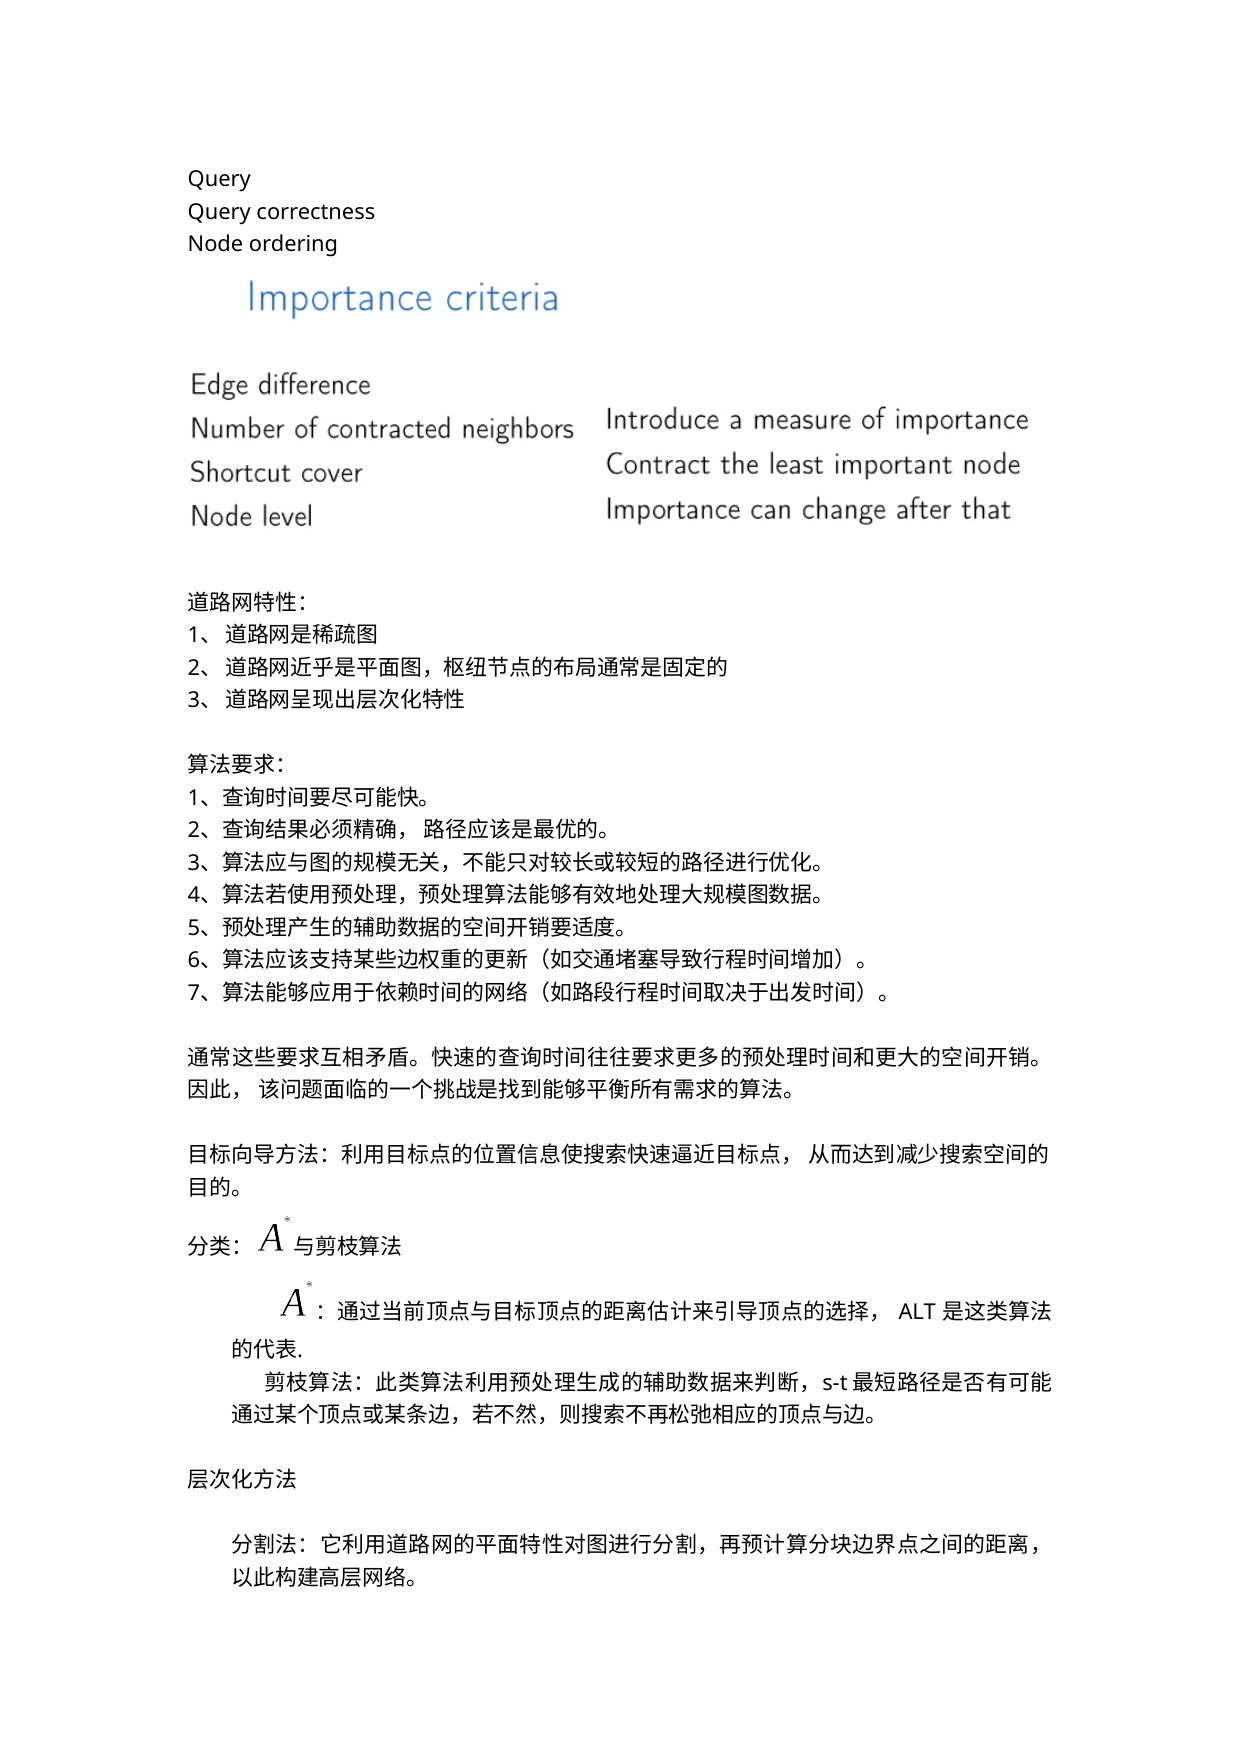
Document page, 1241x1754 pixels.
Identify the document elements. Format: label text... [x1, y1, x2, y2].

text 目标向导方法：利用目标点的位置信息使搜索快速逼近目标点， 从而达到减少搜索空间的目的。 [187, 1137, 1053, 1202]
text 分类：与剪枝算法 [187, 1202, 1053, 1267]
text 1、查询时间要尽可能快。 [187, 779, 1053, 812]
text 道路网特性： [187, 584, 1053, 617]
text 算法要求： [187, 747, 1053, 779]
picture [187, 275, 1035, 536]
text Query [187, 162, 1053, 194]
text 2、查询结果必须精确， 路径应该是最优的。 [187, 812, 1053, 844]
text 4、算法若使用预处理，预处理算法能够有效地处理大规模图数据。 [187, 877, 1053, 909]
text 3、算法应与图的规模无关，不能只对较长或较短的路径进行优化。 [187, 844, 1053, 877]
list 道路网是稀疏图 [187, 617, 1053, 649]
text 6、算法应该支持某些边权重的更新（如交通堵塞导致行程时间增加）。 [187, 942, 1053, 974]
text ：通过当前顶点与目标顶点的距离估计来引导顶点的选择， ALT 是这类算法的代表. [231, 1267, 1053, 1364]
text 7、算法能够应用于依赖时间的网络（如路段行程时间取决于出发时间）。 [187, 974, 1053, 1007]
text 剪枝算法：此类算法利用预处理生成的辅助数据来判断，s-t最短路径是否有可能通过某个顶点或某条边，若不然，则搜索不再松弛相应的顶点与边。 [231, 1364, 1053, 1429]
list 道路网近乎是平面图，枢纽节点的布局通常是固定的 [187, 649, 1053, 682]
text 分割法：它利用道路网的平面特性对图进行分割，再预计算分块边界点之间的距离，以此构建高层网络。 [231, 1527, 1053, 1592]
text Query correctness [187, 194, 1053, 227]
text 5、预处理产生的辅助数据的空间开销要适度。 [187, 909, 1053, 942]
text Node ordering [187, 227, 1053, 259]
list 道路网呈现出层次化特性 [187, 682, 1053, 714]
text 通常这些要求互相矛盾。快速的查询时间往往要求更多的预处理时间和更大的空间开销。因此， 该问题面临的一个挑战是找到能够平衡所有需求的算法。 [187, 1039, 1053, 1104]
text 层次化方法 [187, 1462, 1053, 1494]
